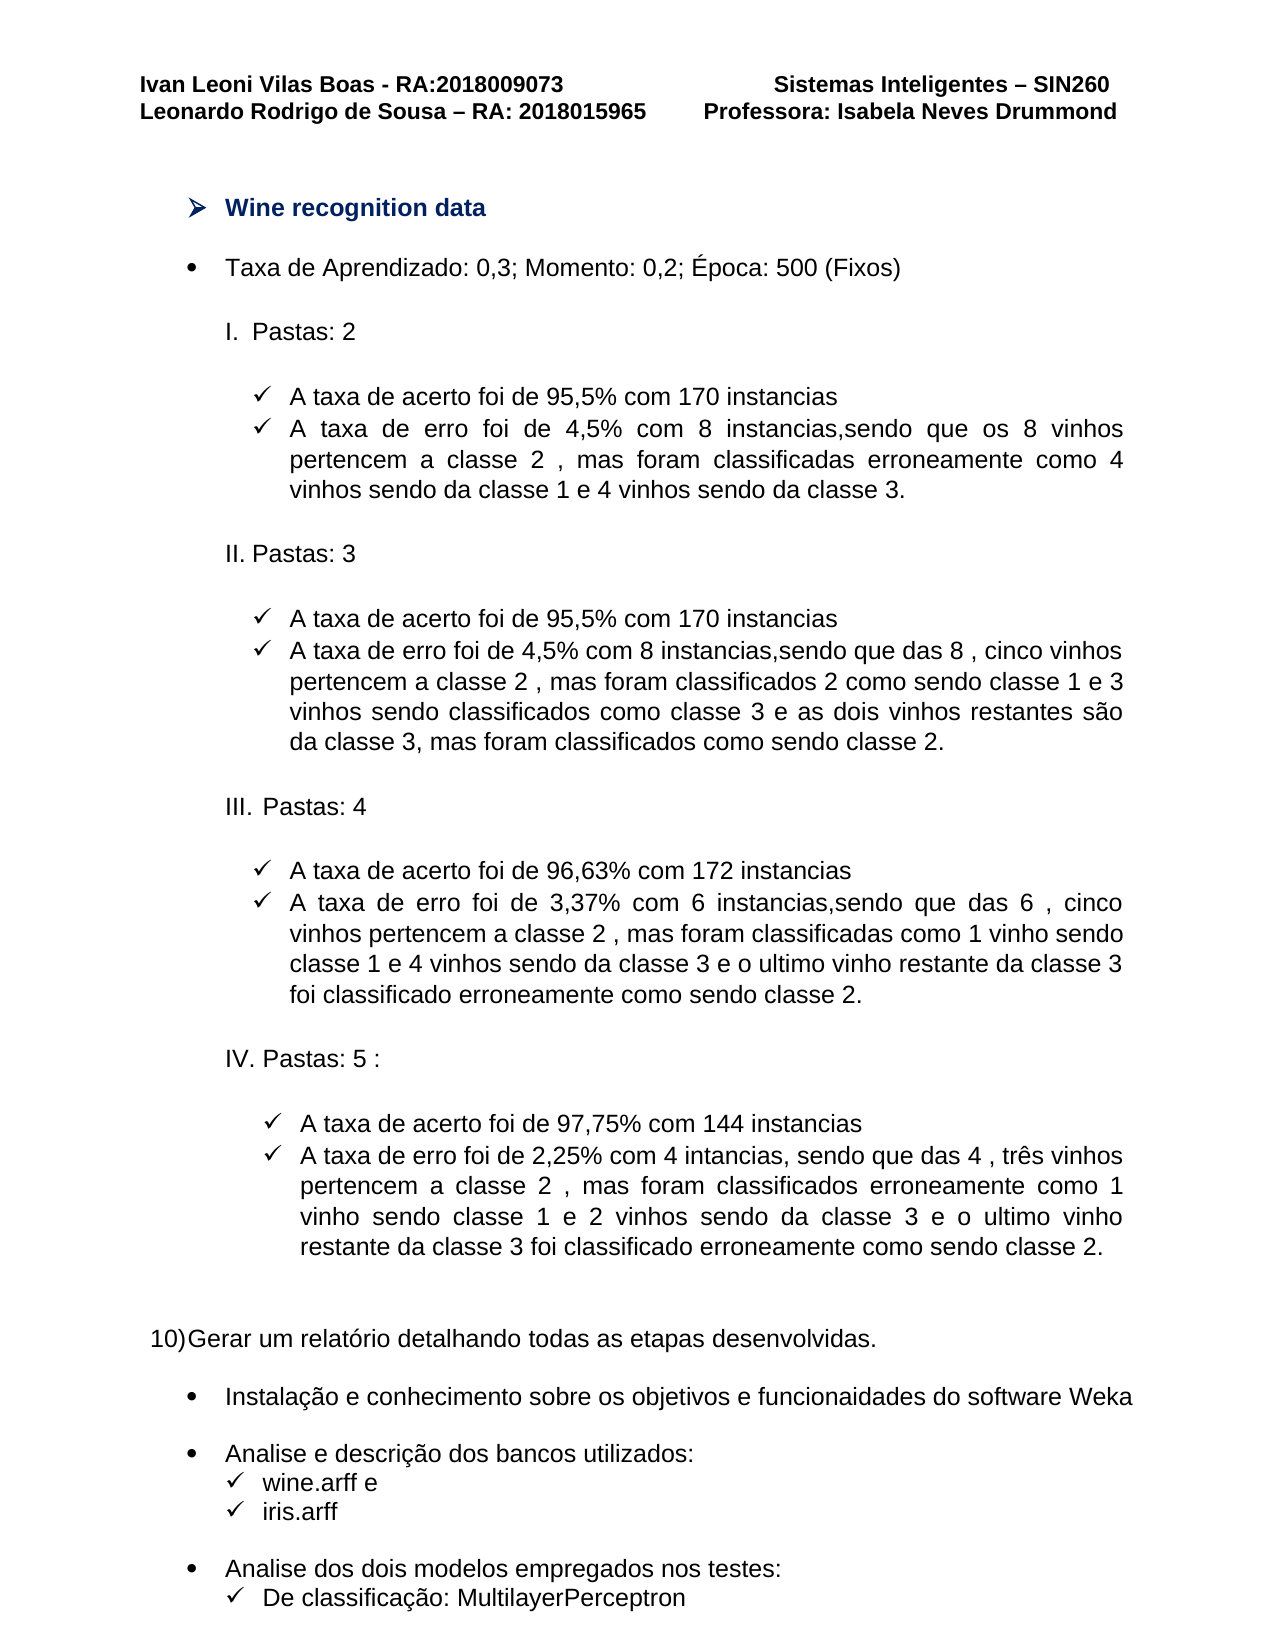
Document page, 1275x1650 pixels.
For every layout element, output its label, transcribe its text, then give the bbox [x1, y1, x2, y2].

list Pastas: 5 : [225, 1044, 1125, 1073]
list Analise dos dois modelos empregados nos testes: [187, 1554, 1135, 1583]
list A taxa de erro foi de 3,37% com 6 instancias,sendo que das 6 , cinco vinhos pertencem a classe 2 , mas foram classificadas como 1 vinho sendo classe 1 e 4 vinhos sendo da classe 3 e o ultimo vinho restante da classe 3 foi classificado erroneamente como sendo classe 2. [252, 888, 1125, 1008]
list A taxa de erro foi de 4,5% com 8 instancias,sendo que os 8 vinhos pertencem a classe 2 , mas foram classificadas erroneamente como 4 vinhos sendo da classe 1 e 4 vinhos sendo da classe 3. [252, 414, 1125, 504]
list wine.arff e [225, 1468, 1135, 1497]
list A taxa de acerto foi de 97,75% com 144 instancias [262, 1108, 1125, 1137]
list A taxa de acerto foi de 96,63% com 172 instancias [252, 856, 1125, 885]
list Pastas: 2 [225, 317, 1125, 346]
list Pastas: 4 [225, 792, 1125, 821]
list A taxa de erro foi de 4,5% com 8 instancias,sendo que das 8 , cinco vinhos pertencem a classe 2 , mas foram classificados 2 como sendo classe 1 e 3 vinhos sendo classificados como classe 3 e as dois vinhos restantes são da classe 3, mas foram classificados como sendo classe 2. [252, 636, 1125, 756]
list Taxa de Aprendizado: 0,3; Momento: 0,2; Época: 500 (Fixos) [187, 253, 1125, 282]
list A taxa de erro foi de 2,25% com 4 intancias, sendo que das 4 , três vinhos pertencem a classe 2 , mas foram classificados erroneamente como 1 vinho sendo classe 1 e 2 vinhos sendo da classe 3 e o ultimo vinho restante da classe 3 foi classificado erroneamente como sendo classe 2. [262, 1141, 1125, 1261]
list Instalação e conhecimento sobre os objetivos e funcionaidades do software Weka [187, 1381, 1135, 1410]
list iris.arff [225, 1497, 1135, 1526]
list De classificação: MultilayerPerceptron [225, 1583, 1135, 1612]
list Analise e descrição dos bancos utilizados: [187, 1439, 1135, 1468]
list Wine recognition data [187, 193, 1135, 222]
list A taxa de acerto foi de 95,5% com 170 instancias [252, 382, 1125, 411]
list Gerar um relatório detalhando todas as etapas desenvolvidas. [150, 1324, 1135, 1353]
list A taxa de acerto foi de 95,5% com 170 instancias [252, 604, 1125, 633]
list Pastas: 3 [225, 539, 1125, 568]
